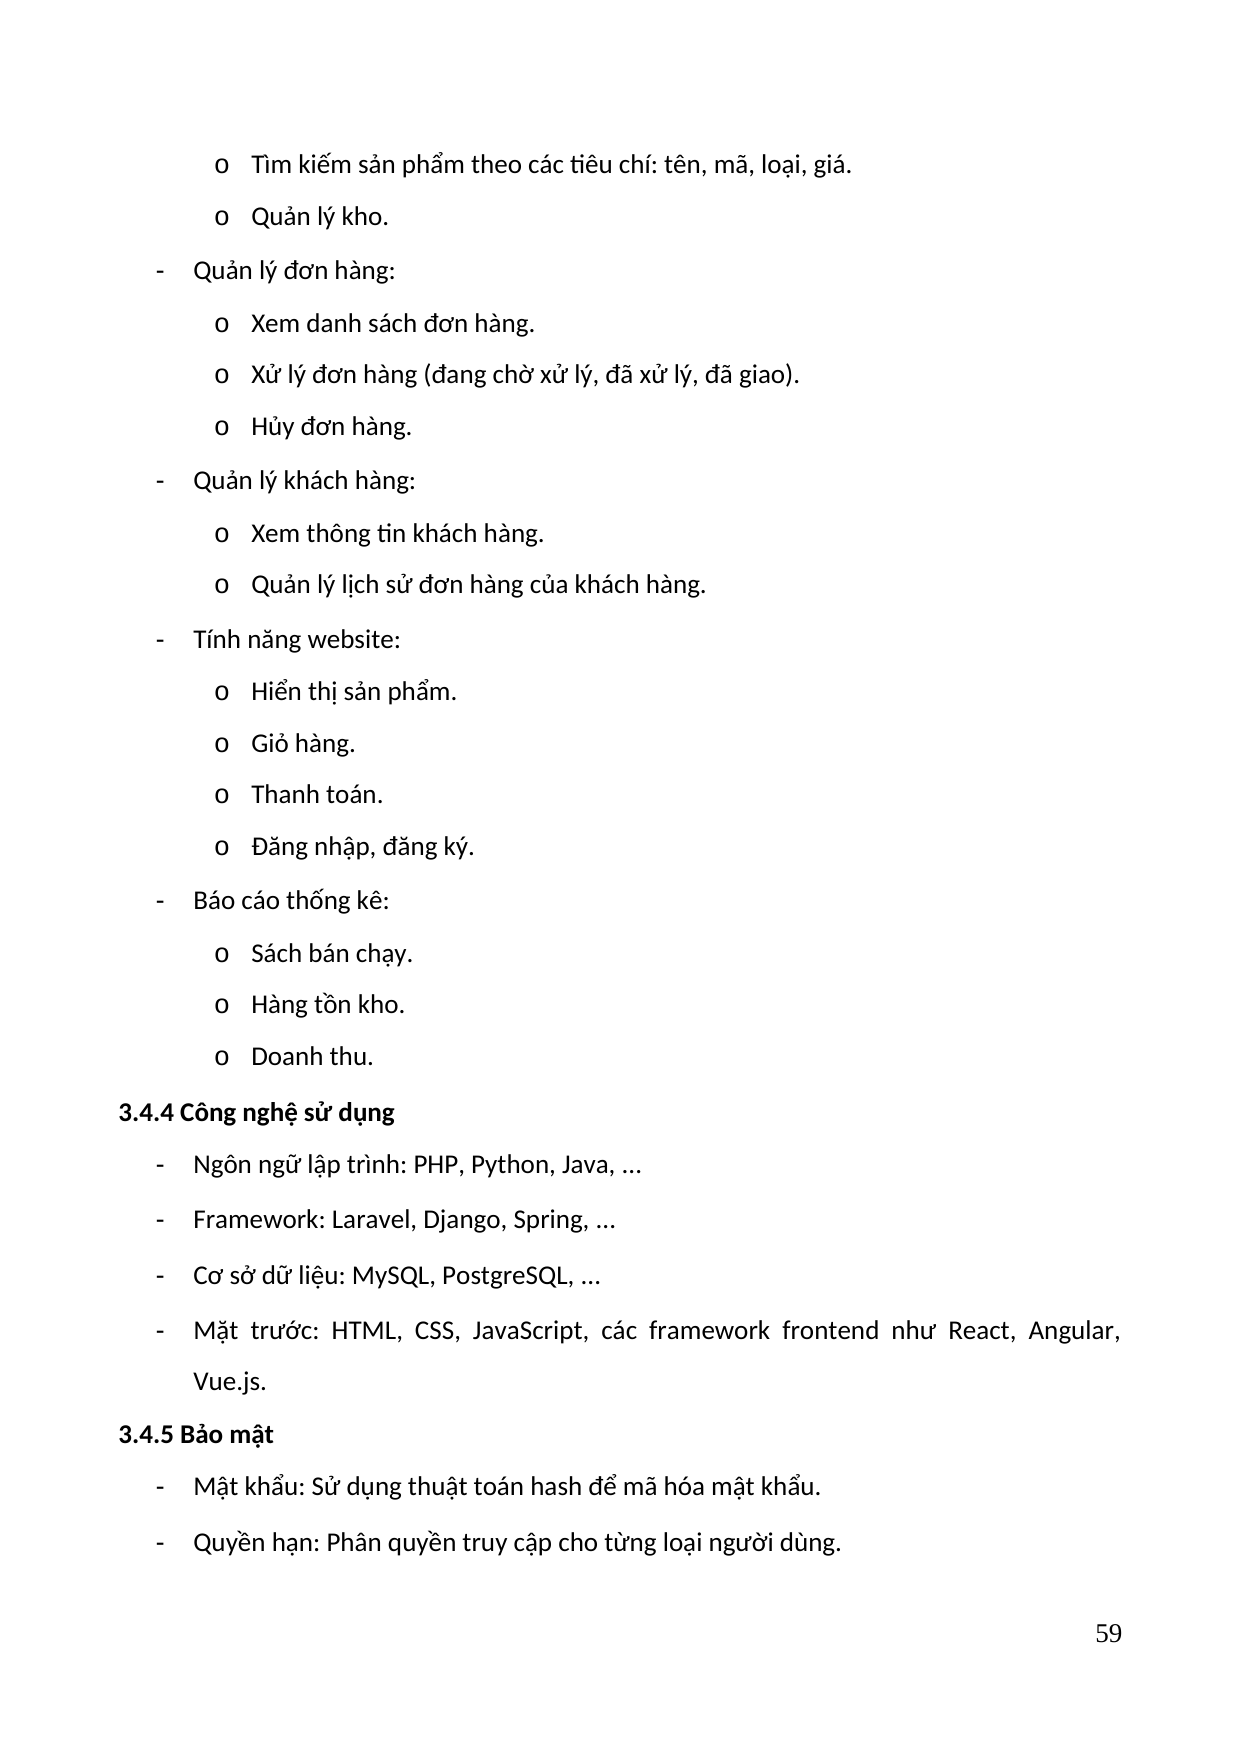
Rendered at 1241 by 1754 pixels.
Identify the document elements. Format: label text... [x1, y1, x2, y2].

list Tính năng website: [156, 619, 1122, 656]
list Giỏ hàng. [213, 726, 1122, 761]
list Hiển thị sản phẩm. [213, 674, 1122, 709]
list Framework: Laravel, Django, Spring, ... [156, 1200, 1122, 1237]
list Thanh toán. [213, 778, 1122, 812]
list Mặt trước: HTML, CSS, JavaScript, các framework frontend như React, Angular, Vue.js. [156, 1310, 1122, 1397]
subtitle 3.4.4 Công nghệ sử dụng [118, 1095, 1122, 1128]
list Cơ sở dữ liệu: MySQL, PostgreSQL, ... [156, 1255, 1122, 1292]
list Báo cáo thống kê: [156, 881, 1122, 918]
list Quyền hạn: Phân quyền truy cập cho từng loại người dùng. [156, 1522, 1122, 1559]
list Ngôn ngữ lập trình: PHP, Python, Java, ... [156, 1144, 1122, 1181]
list Mật khẩu: Sử dụng thuật toán hash để mã hóa mật khẩu. [156, 1467, 1122, 1504]
list Xem thông tin khách hàng. [213, 516, 1122, 551]
list Sách bán chạy. [213, 936, 1122, 971]
list Xử lý đơn hàng (đang chờ xử lý, đã xử lý, đã giao). [213, 358, 1122, 392]
list Doanh thu. [213, 1039, 1122, 1074]
list Hàng tồn kho. [213, 988, 1122, 1022]
list Hủy đơn hàng. [213, 409, 1122, 444]
list Quản lý kho. [213, 199, 1122, 234]
list Đăng nhập, đăng ký. [213, 829, 1122, 864]
list Quản lý khách hàng: [156, 461, 1122, 498]
list Quản lý đơn hàng: [156, 251, 1122, 288]
list Tìm kiếm sản phẩm theo các tiêu chí: tên, mã, loại, giá. [213, 148, 1122, 182]
list Quản lý lịch sử đơn hàng của khách hàng. [213, 568, 1122, 602]
subtitle 3.4.5 Bảo mật [118, 1417, 1122, 1450]
list Xem danh sách đơn hàng. [213, 306, 1122, 341]
